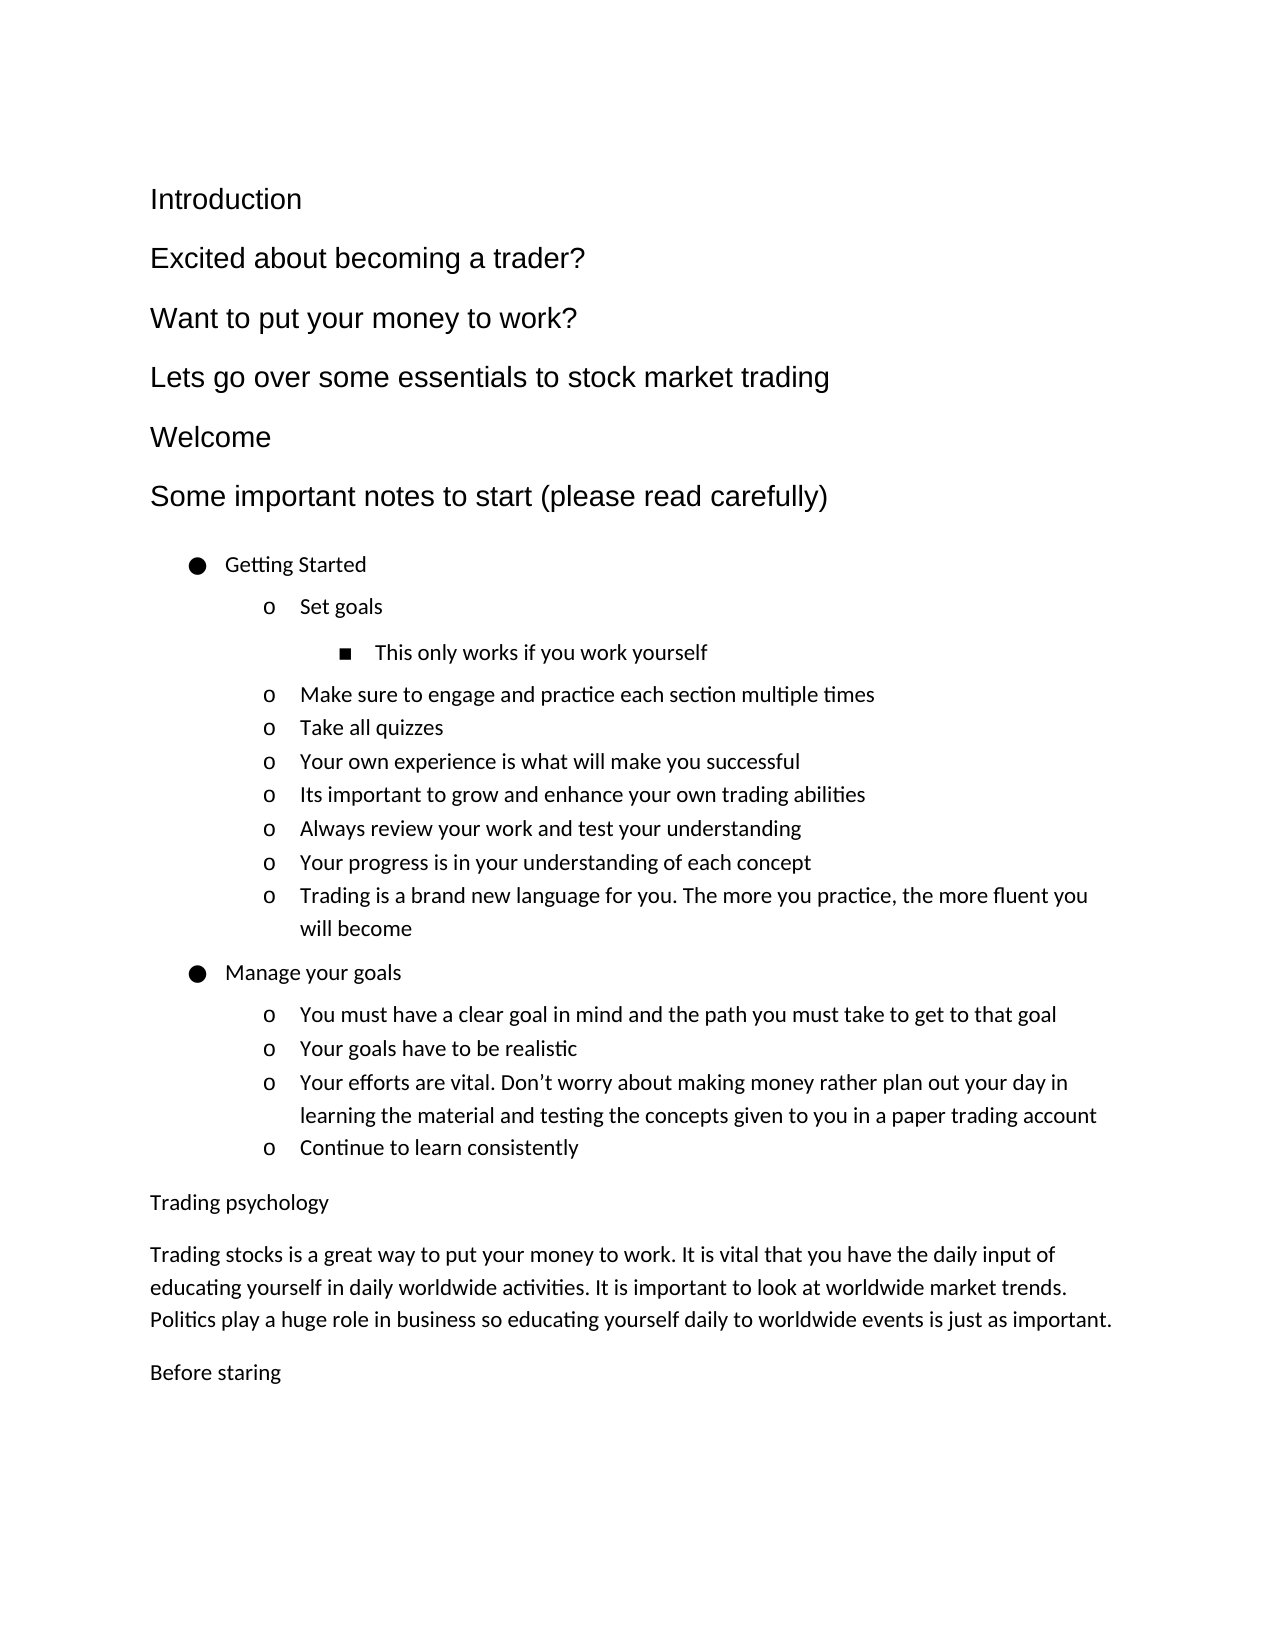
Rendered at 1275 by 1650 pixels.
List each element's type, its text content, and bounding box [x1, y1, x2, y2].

text Trading psychology [150, 1188, 1125, 1216]
list Take all quizzes [262, 713, 1125, 743]
list Trading is a brand new language for you. The more you practice, the more fluent you will become [262, 881, 1125, 942]
list Its important to grow and enhance your own trading abilities [262, 781, 1125, 810]
text Some important notes to start (please read carefully) [150, 479, 1125, 513]
text Before staring [150, 1358, 1125, 1386]
list Make sure to engage and practice each section multiple times [262, 680, 1125, 709]
text Introduction [150, 182, 1125, 216]
text Welcome [150, 420, 1125, 453]
list This only works if you work yourself [337, 626, 1125, 673]
list Manage your goals [187, 947, 1125, 994]
list Getting Started [187, 538, 1125, 585]
list Always review your work and test your understanding [262, 814, 1125, 843]
list Your own experience is what will make you successful [262, 747, 1125, 776]
text Excited about becoming a trader? [150, 242, 1125, 275]
text Lets go over some essentials to stock market trading [150, 360, 1125, 394]
text Trading stocks is a great way to put your money to work. It is vital that you have the daily input of educating yourself in daily worldwide activities. It is important to look at worldwide market trends. Politics play a huge role in business so educating yourself daily to worldwide events is just as important. [150, 1241, 1125, 1333]
list Your goals have to be realistic [262, 1034, 1125, 1063]
text Want to put your money to work? [150, 301, 1125, 334]
list Continue to learn consistently [262, 1133, 1125, 1162]
list Set goals [262, 592, 1125, 622]
list You must have a clear goal in mind and the path you must take to get to that goal [262, 1001, 1125, 1030]
list Your efforts are vital. Don’t worry about making money rather plan out your day in learning the material and testing the concepts given to you in a paper trading account [262, 1068, 1125, 1129]
list Your progress is in your understanding of each concept [262, 848, 1125, 877]
